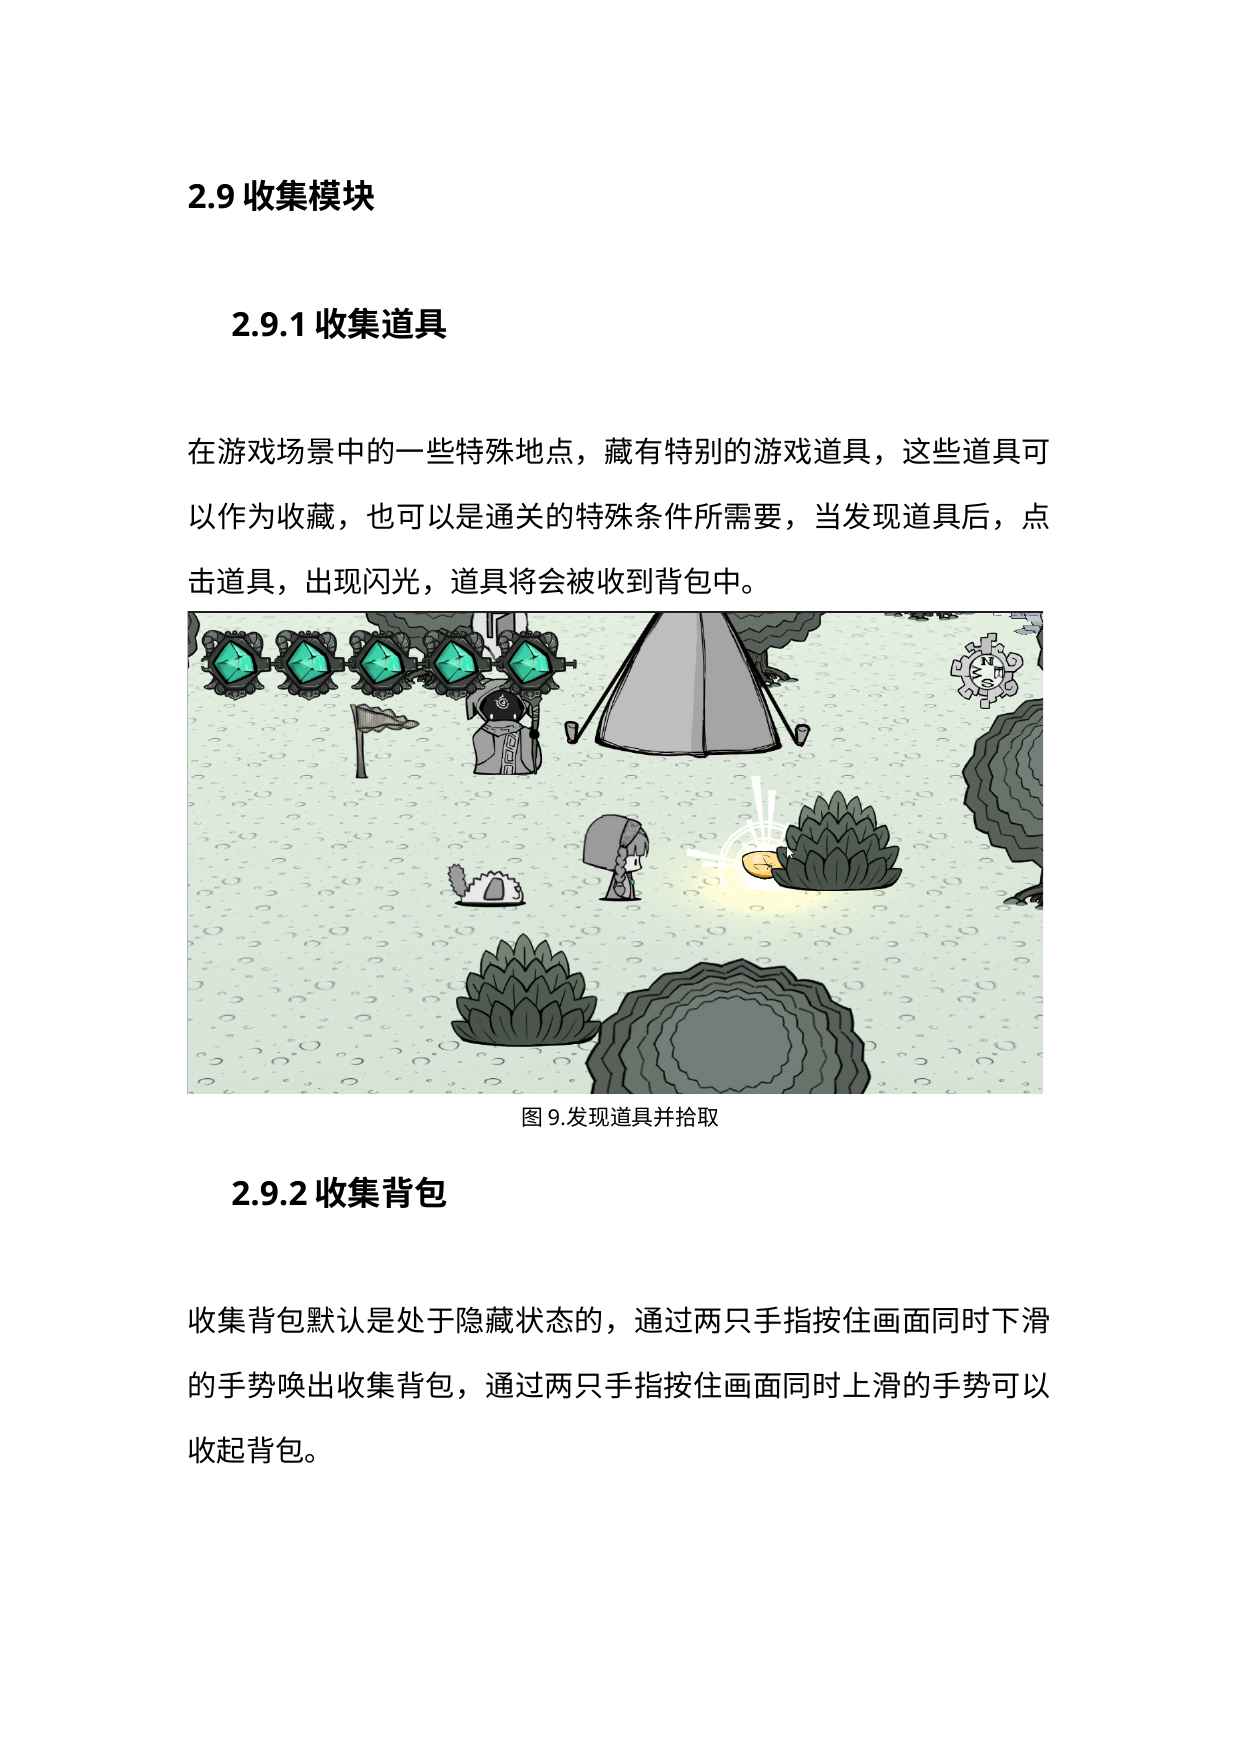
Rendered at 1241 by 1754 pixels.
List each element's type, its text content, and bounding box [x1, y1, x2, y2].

subtitle 2.9.2收集背包 [187, 1159, 1053, 1224]
picture [187, 611, 1044, 1094]
text 在游戏场景中的一些特殊地点，藏有特别的游戏道具，这些道具可以作为收藏，也可以是通关的特殊条件所需要，当发现道具后，点击道具，出现闪光，道具将会被收到背包中。 [187, 417, 1053, 612]
subtitle 2.9收集模块 [187, 162, 1053, 227]
subtitle 2.9.1收集道具 [187, 289, 1053, 354]
text 收集背包默认是处于隐藏状态的，通过两只手指按住画面同时下滑的手势唤出收集背包，通过两只手指按住画面同时上滑的手势可以收起背包。 [187, 1286, 1053, 1481]
text 图9.发现道具并拾取 [187, 1099, 1053, 1132]
